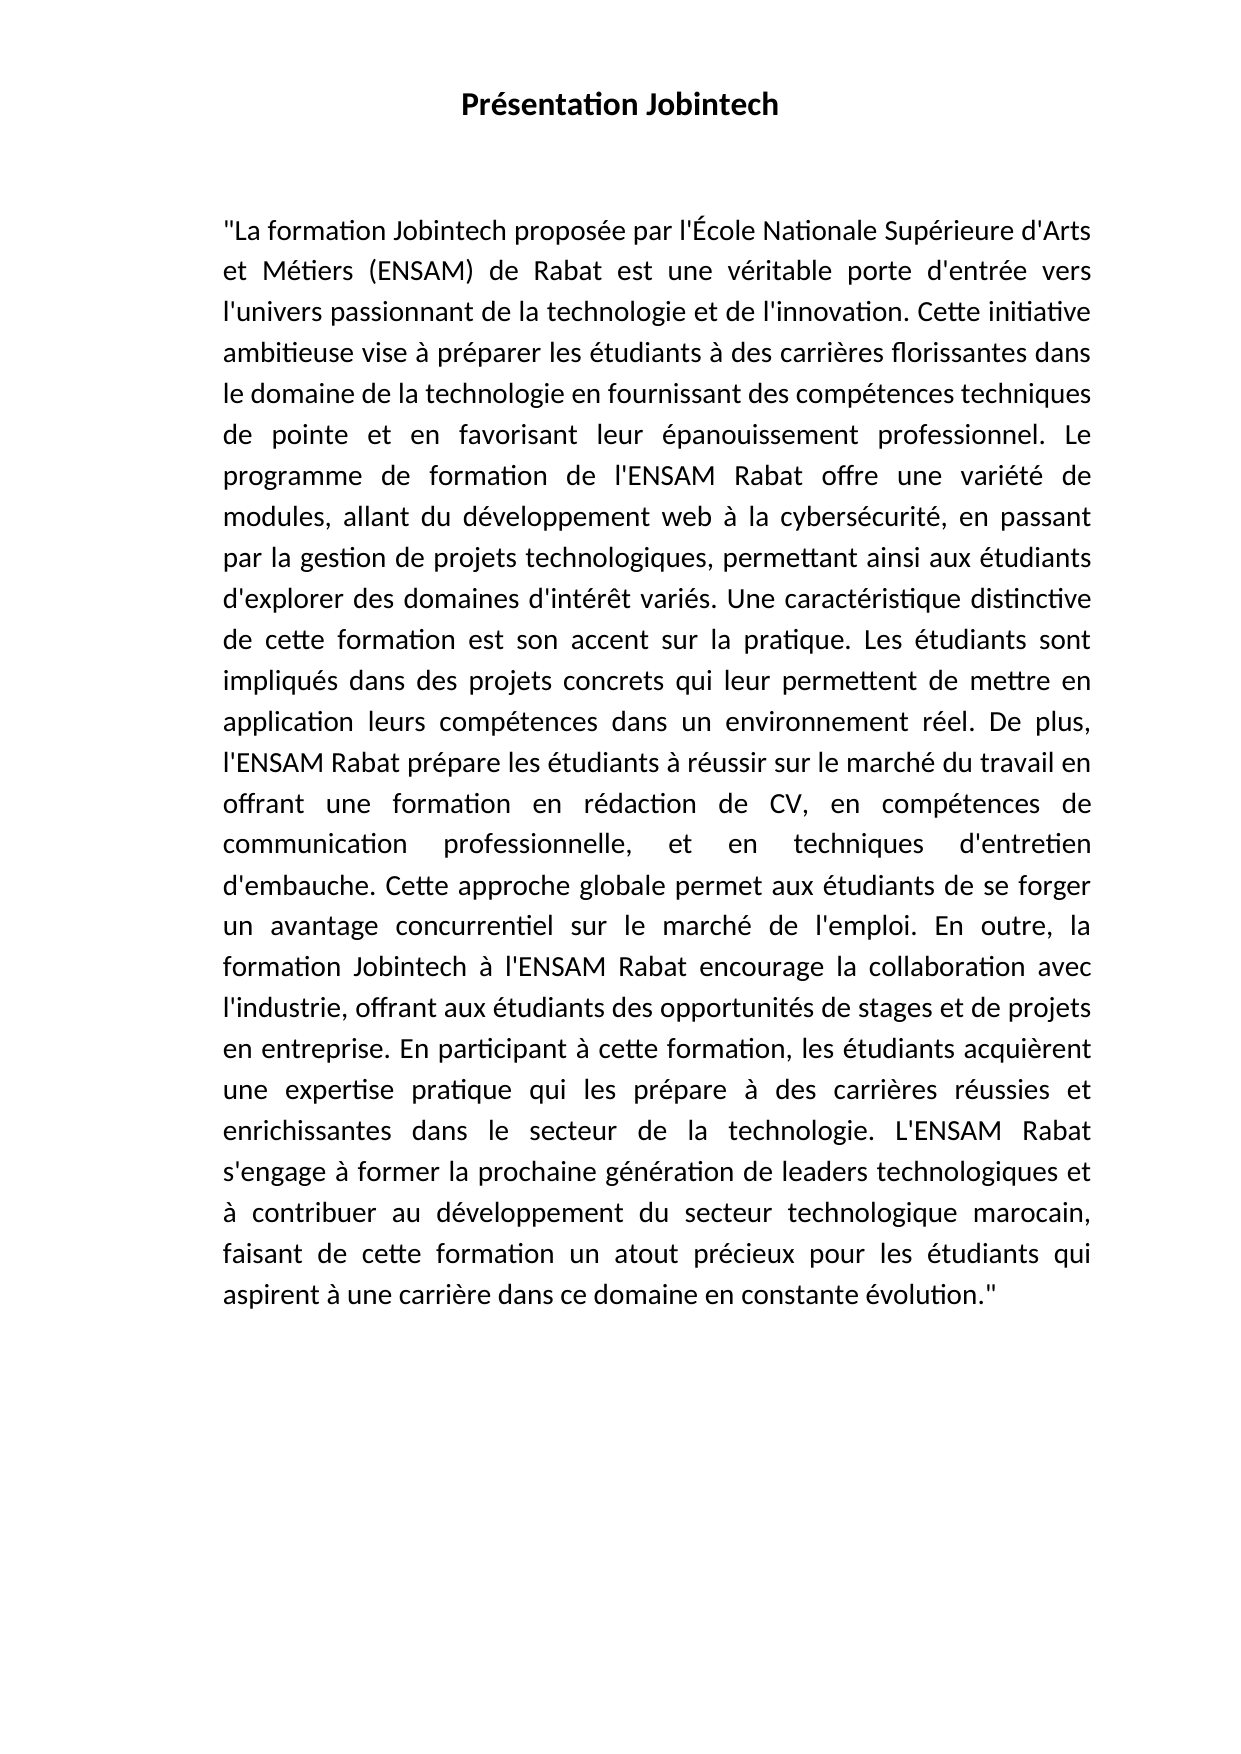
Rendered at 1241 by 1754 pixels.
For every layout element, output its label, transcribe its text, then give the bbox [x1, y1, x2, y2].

list Présentation Jobintech [148, 83, 1093, 124]
list "La formation Jobintech proposée par l'École Nationale Supérieure d'Arts et Métiers (ENSAM) de Rabat est une véritable porte d'entrée vers l'univers passionnant de la technologie et de l'innovation. Cette initiative ambitieuse vise à préparer les étudiants à des carrières florissantes dans le domaine de la technologie en fournissant des compétences techniques de pointe et en favorisant leur épanouissement professionnel. Le programme de formation de l'ENSAM Rabat offre une variété de modules, allant du développement web à la cybersécurité, en passant par la gestion de projets technologiques, permettant ainsi aux étudiants d'explorer des domaines d'intérêt variés. Une caractéristique distinctive de cette formation est son accent sur la pratique. Les étudiants sont impliqués dans des projets concrets qui leur permettent de mettre en application leurs compétences dans un environnement réel. De plus, l'ENSAM Rabat prépare les étudiants à réussir sur le marché du travail en offrant une formation en rédaction de CV, en compétences de communication professionnelle, et en techniques d'entretien d'embauche. Cette approche globale permet aux étudiants de se forger un avantage concurrentiel sur le marché de l'emploi. En outre, la formation Jobintech à l'ENSAM Rabat encourage la collaboration avec l'industrie, offrant aux étudiants des opportunités de stages et de projets en entreprise. En participant à cette formation, les étudiants acquièrent une expertise pratique qui les prépare à des carrières réussies et enrichissantes dans le secteur de la technologie. L'ENSAM Rabat s'engage à former la prochaine génération de leaders technologiques et à contribuer au développement du secteur technologique marocain, faisant de cette formation un atout précieux pour les étudiants qui aspirent à une carrière dans ce domaine en constante évolution." [223, 212, 1093, 1312]
